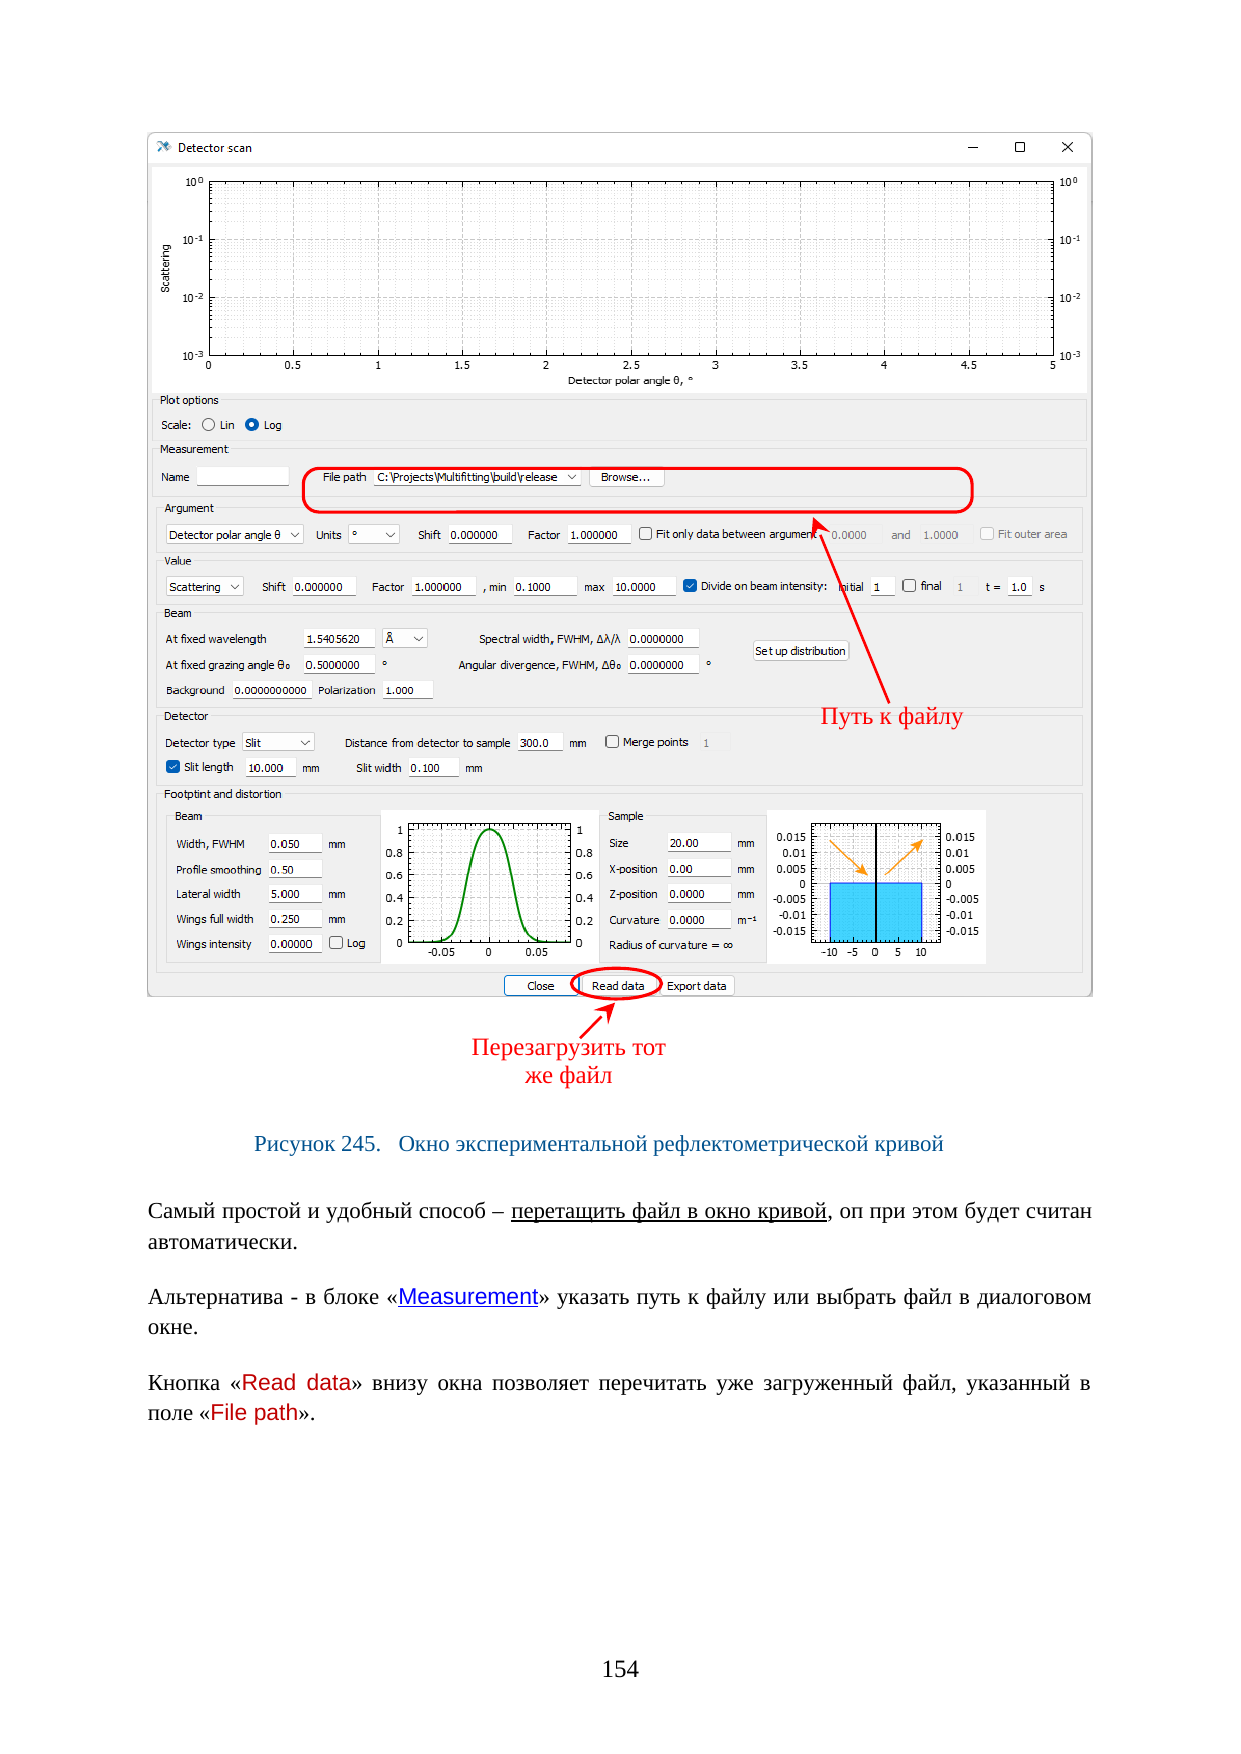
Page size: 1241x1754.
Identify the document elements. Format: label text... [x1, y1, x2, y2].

list Окно экспериментальной рефлектометрической кривой [178, 997, 1093, 1156]
picture [574, 970, 659, 997]
text Самый простой и удобный способ – перетащить файл в окно кривой, оп при этом будет считан автоматически. [148, 1197, 1093, 1254]
picture [147, 132, 1093, 997]
text Кнопка «Read data» внизу окна позволяет перечитать уже загруженный файл, указанный в поле «File path». [148, 1368, 1093, 1425]
text Альтернатива - в блоке «Measurement» указать путь к файлу или выбрать файл в диалоговом окне. [148, 1283, 1093, 1339]
